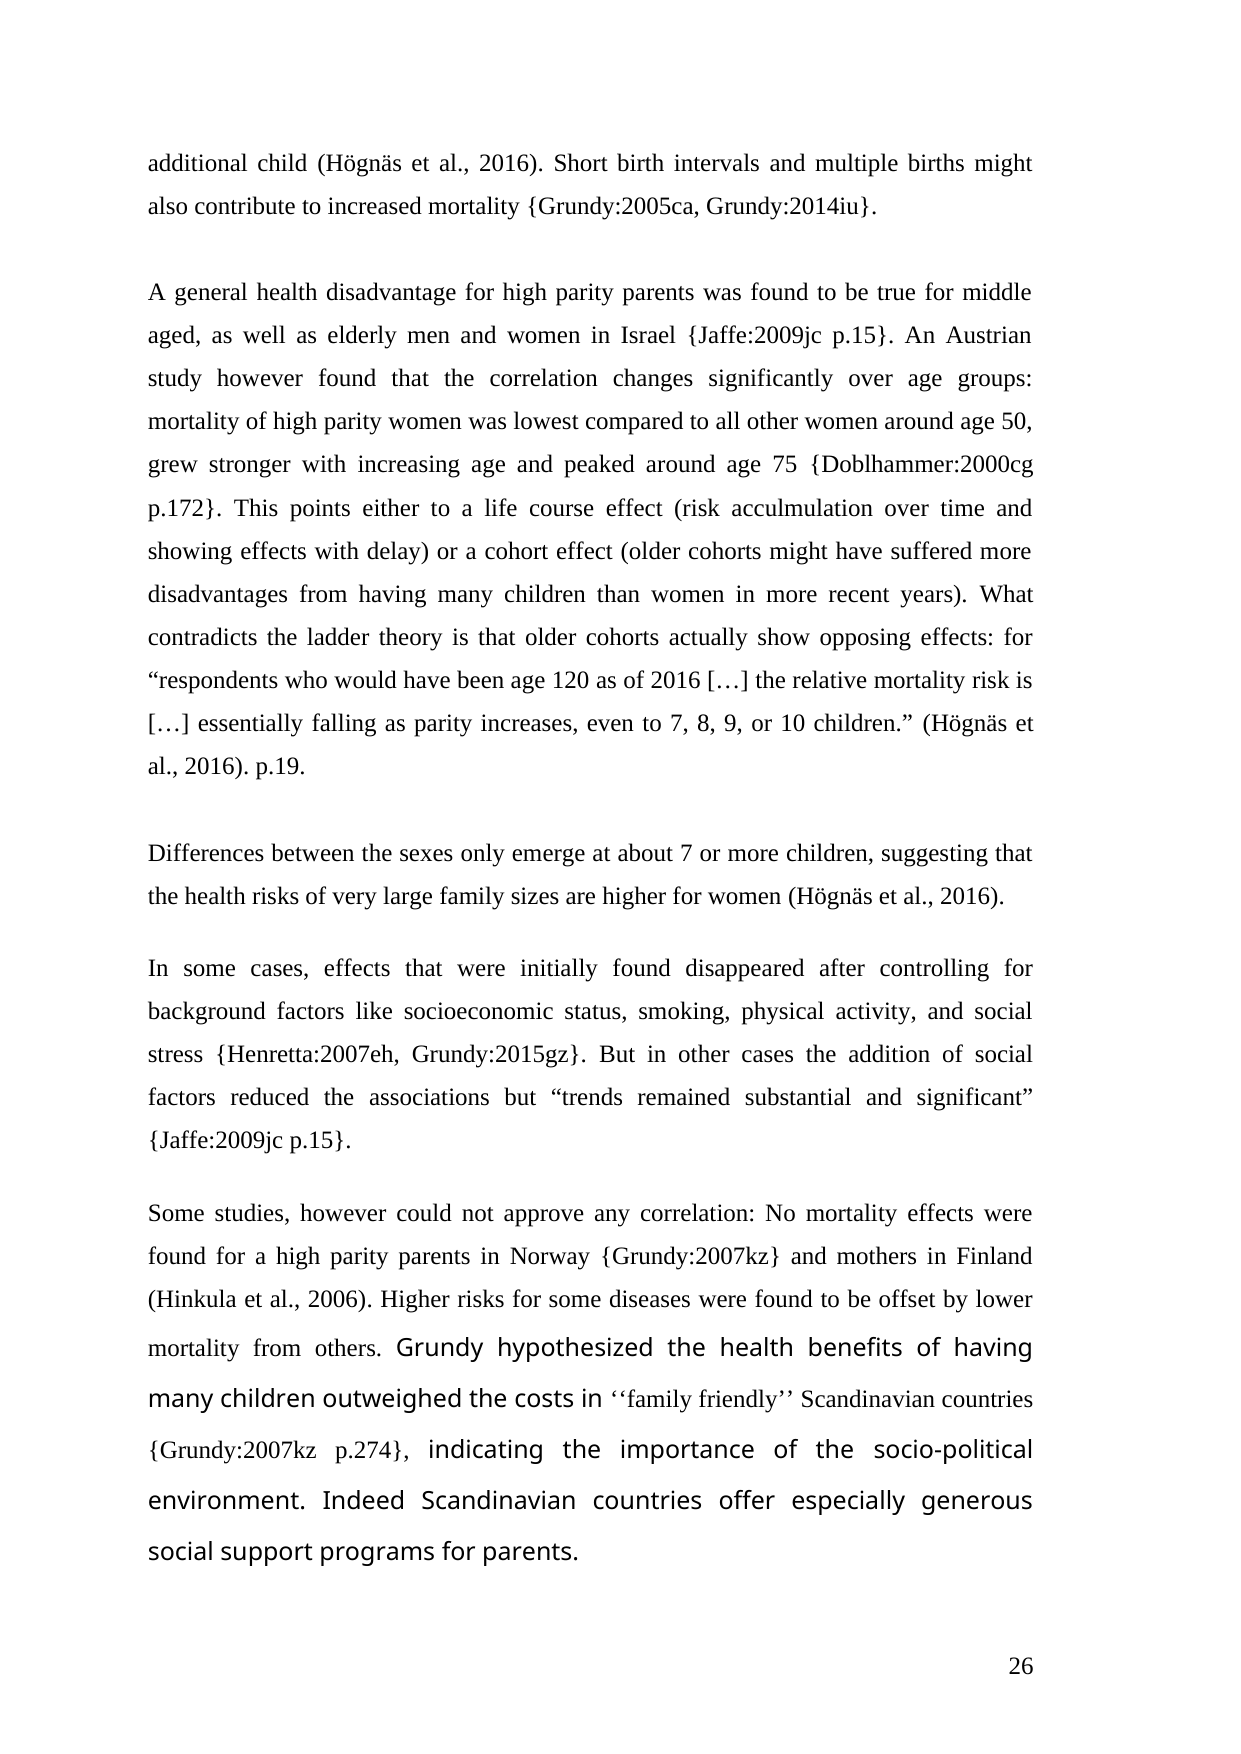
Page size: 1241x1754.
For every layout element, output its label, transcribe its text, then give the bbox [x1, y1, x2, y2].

text Differences between the sexes only emerge at about 7 or more children, suggesting that the health risks of very large family sizes are higher for women . [148, 838, 1033, 909]
text In some cases, effects that were initially found disappeared after controlling for background factors like socioeconomic status, smoking, physical activity, and social stress {Henretta:2007eh, Grundy:2015gz}. But in other cases the addition of social factors reduced the associations but “trends remained substantial and significant” {Jaffe:2009jc p.15}. [148, 953, 1033, 1154]
text A general health disadvantage for high parity parents was found to be true for middle aged, as well as elderly men and women in Israel {Jaffe:2009jc p.15}. An Austrian study however found that the correlation changes significantly over age groups: mortality of high parity women was lowest compared to all other women around age 50, grew stronger with increasing age and peaked around age 75 {Doblhammer:2000cg p.172}. This points either to a life course effect (risk acculmulation over time and showing effects with delay) or a cohort effect (older cohorts might have suffered more disadvantages from having many children than women in more recent years). What contradicts the ladder theory is that older cohorts actually show opposing effects: for “respondents who would have been age 120 as of 2016 […] the relative mortality risk is […] essentially falling as parity increases, even to 7, 8, 9, or 10 children.” . p.19. [148, 277, 1033, 780]
text Some studies, however could not approve any correlation: No mortality effects were found for a high parity parents in Norway {Grundy:2007kz} and mothers in Finland . Higher risks for some diseases were found to be offset by lower mortality from others. Grundy hypothesized the health benefits of having many children outweighed the costs in ‘‘family friendly’’ Scandinavian countries {Grundy:2007kz p.274}, indicating the importance of the socio-political environment. Indeed Scandinavian countries offer especially generous social support programs for parents. [148, 1198, 1033, 1568]
